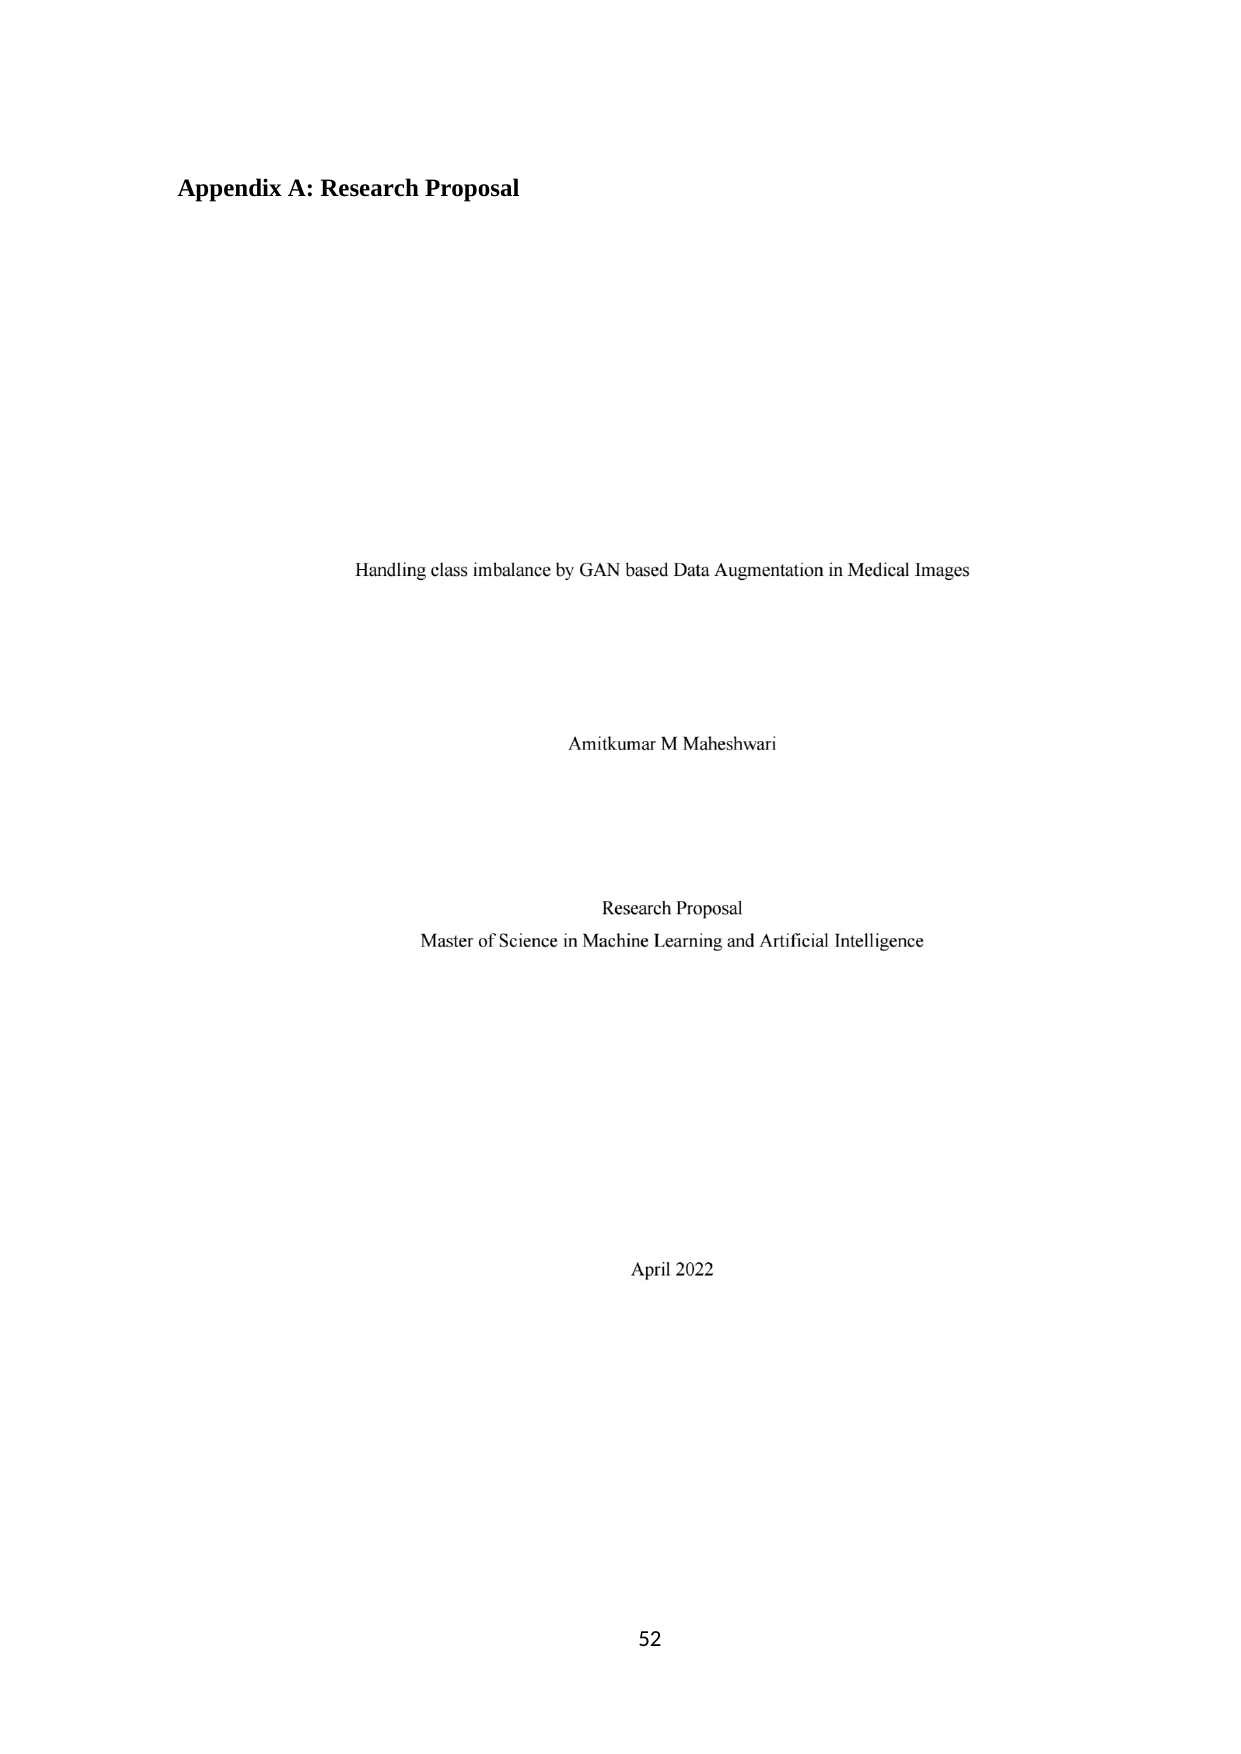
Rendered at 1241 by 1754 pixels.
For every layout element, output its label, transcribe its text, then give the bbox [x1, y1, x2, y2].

picture [177, 215, 1122, 1552]
subtitle Appendix A: Research Proposal [177, 173, 1122, 201]
